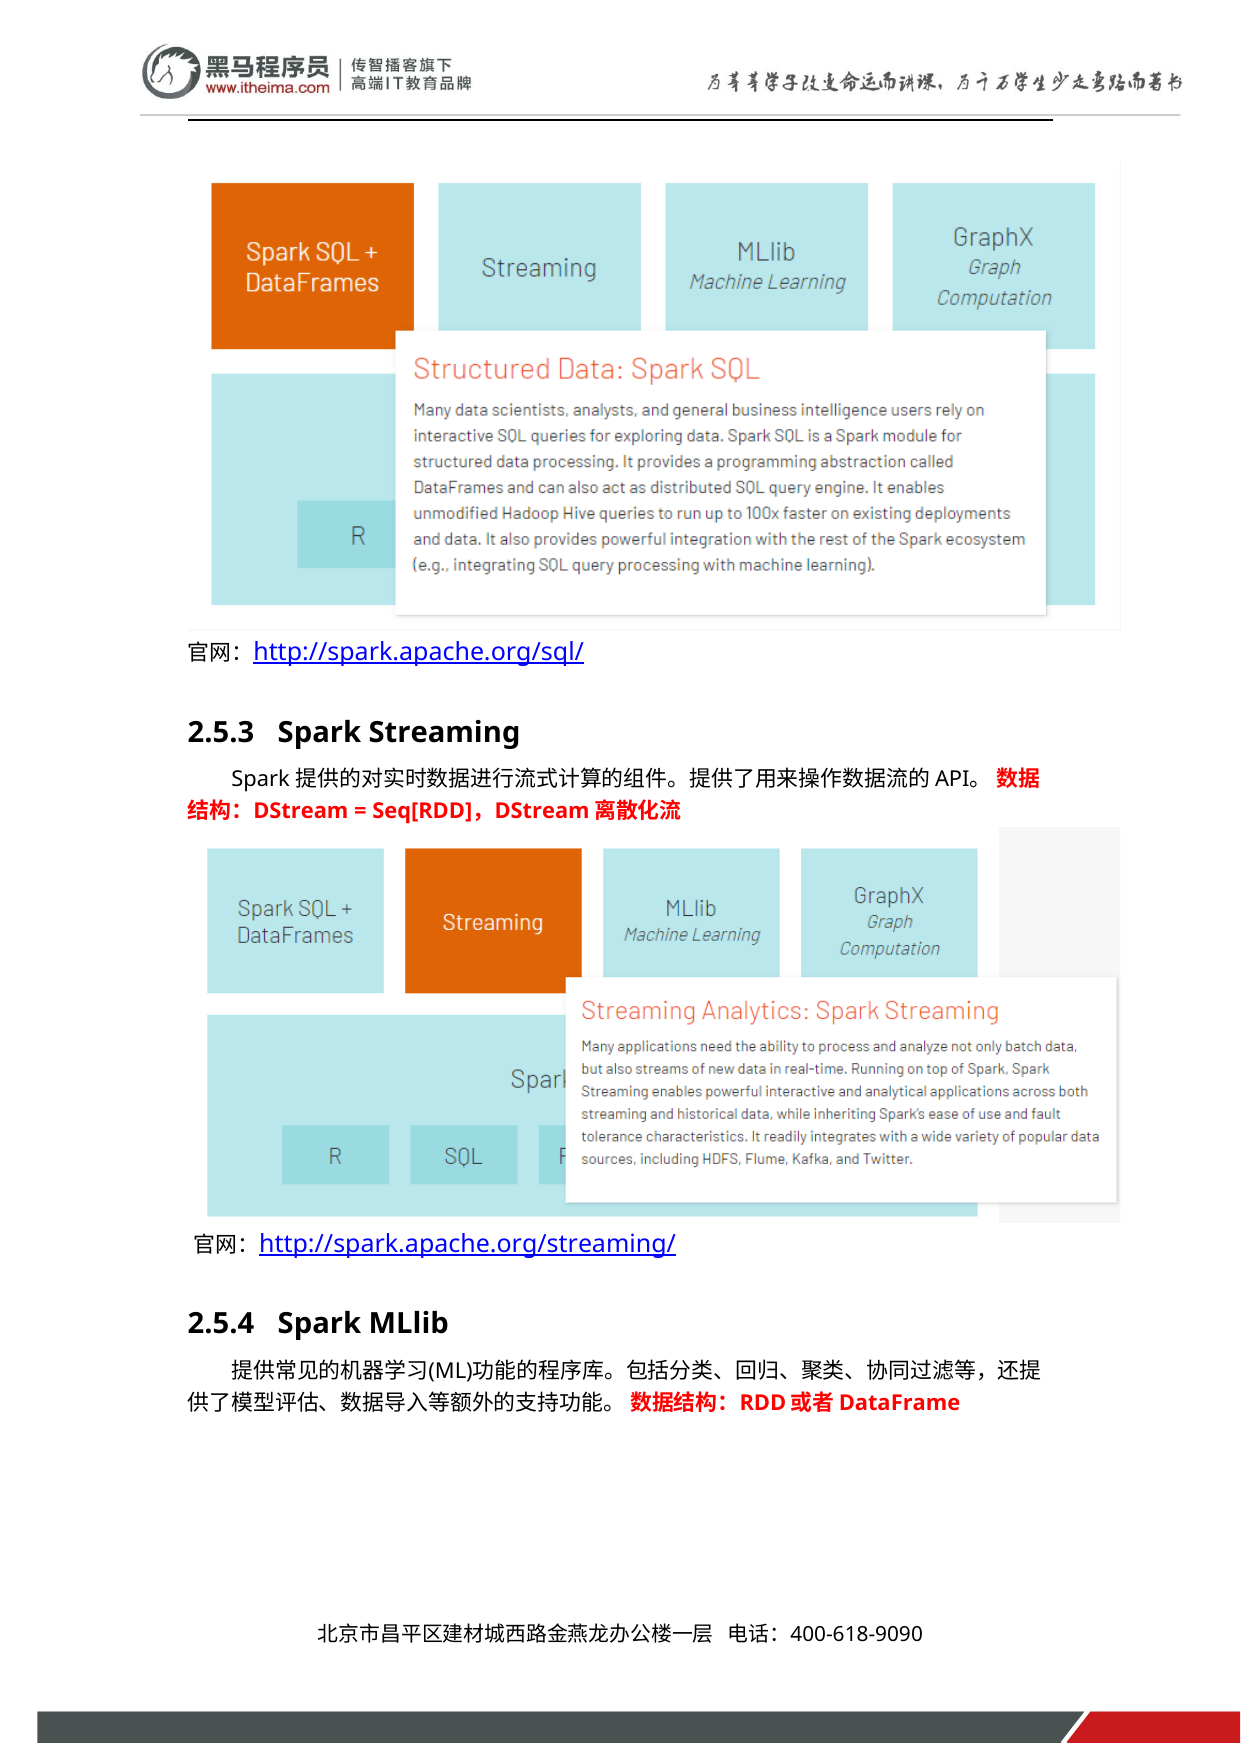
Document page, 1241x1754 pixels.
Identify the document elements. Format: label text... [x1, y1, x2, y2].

text Spark 提供的对实时数据进行流式计算的组件。提供了用来操作数据流的 API。 数据结构：DStream = Seq[RDD]，DStream离散化流 [187, 761, 1053, 825]
text 官网：http://spark.apache.org/sql/ [187, 634, 1053, 668]
picture [187, 162, 1121, 631]
subtitle Spark MLlib [187, 1303, 1053, 1342]
picture [37, 1652, 1241, 1743]
text 官网：http://spark.apache.org/streaming/ [187, 1225, 1053, 1259]
picture [187, 827, 1121, 1223]
picture [37, 0, 1241, 123]
subtitle Spark Streaming [187, 711, 1053, 751]
text 提供常见的机器学习(ML)功能的程序库。包括分类、回归、聚类、协同过滤等，还提供了模型评估、数据导入等额外的支持功能。 数据结构：RDD或者DataFrame [187, 1353, 1053, 1416]
